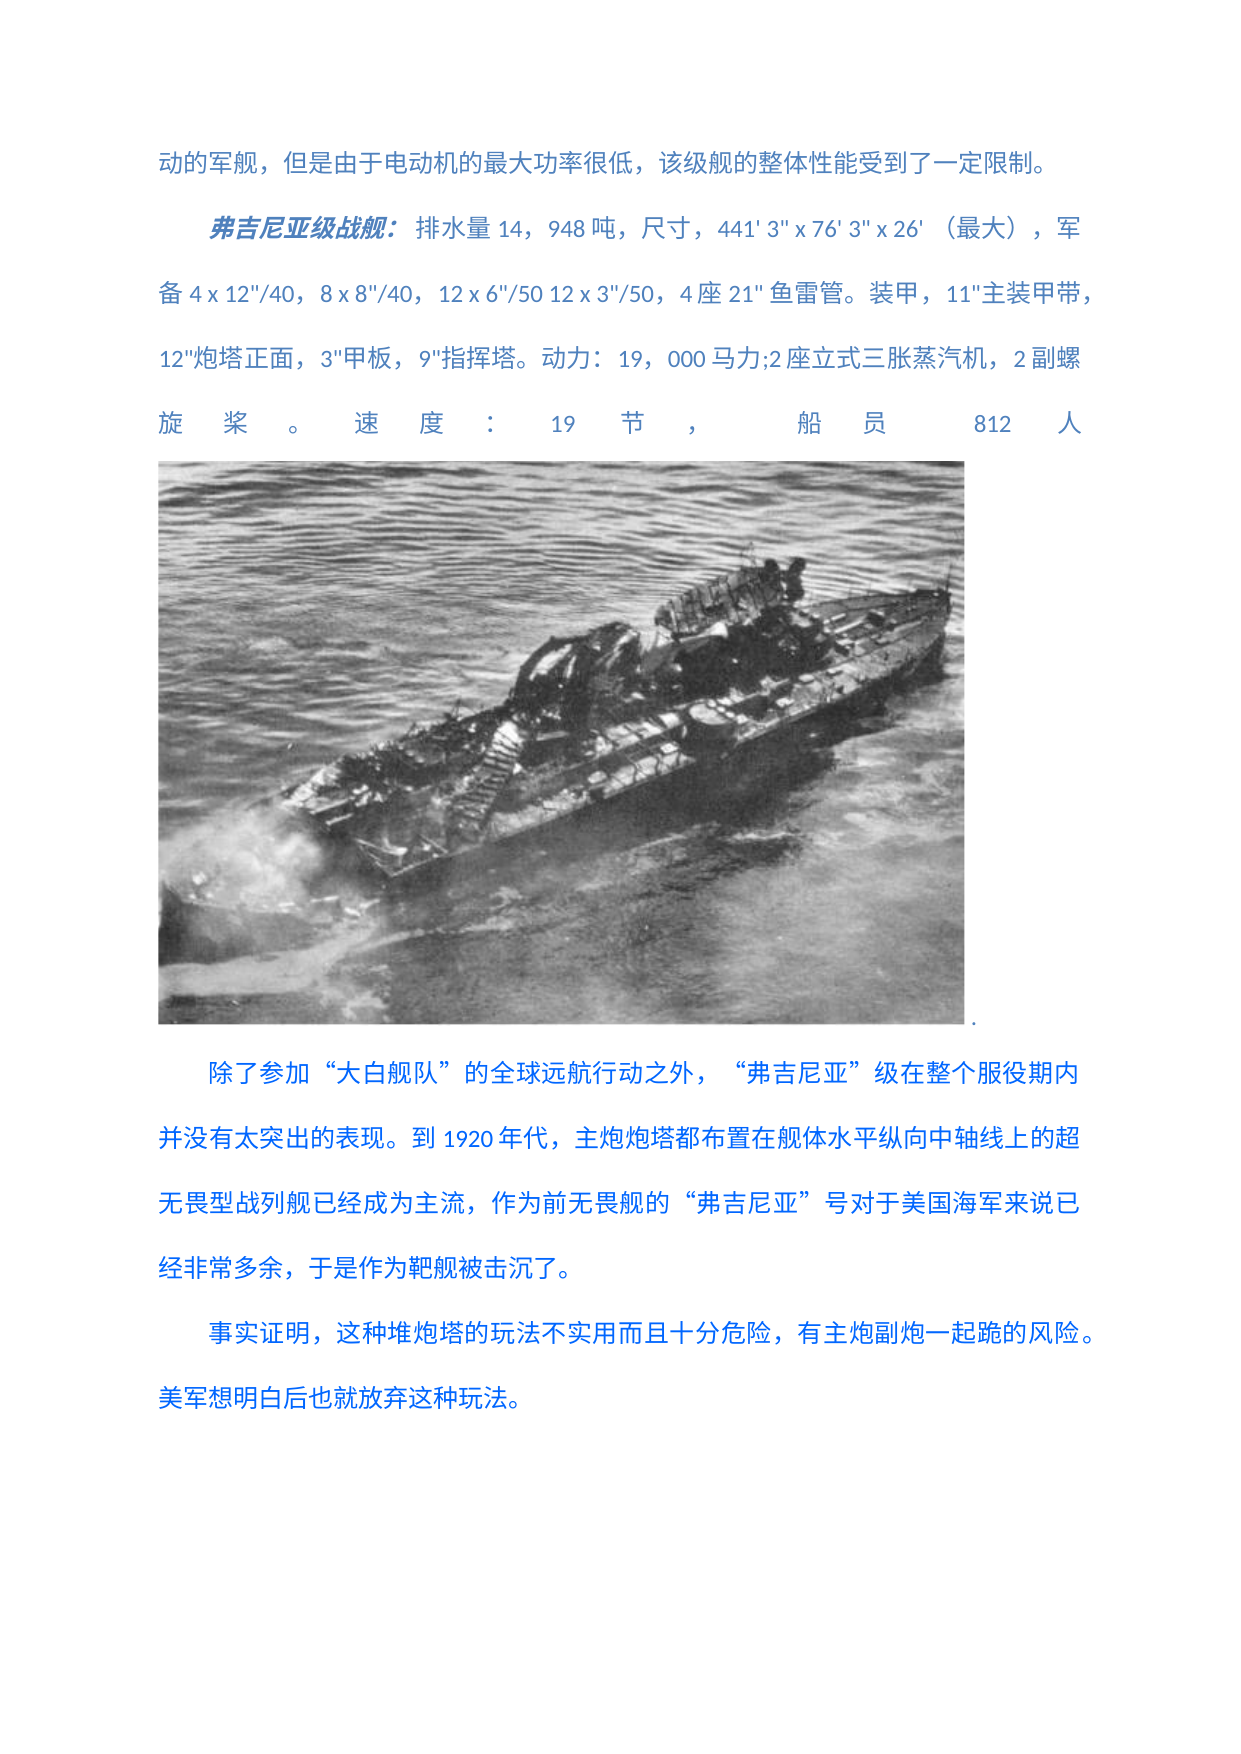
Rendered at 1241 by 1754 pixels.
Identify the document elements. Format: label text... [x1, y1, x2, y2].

text 除了参加“大白舰队”的全球远航行动之外，“弗吉尼亚”级在整个服役期内并没有太突出的表现。到1920年代，主炮炮塔都布置在舰体水平纵向中轴线上的超无畏型战列舰已经成为主流，作为前无畏舰的“弗吉尼亚”号对于美国海军来说已经非常多余，于是作为靶舰被击沉了。 [158, 1039, 1082, 1299]
picture [158, 461, 965, 1026]
text 事实证明，这种堆炮塔的玩法不实用而且十分危险，有主炮副炮一起跪的风险。美军想明白后也就放弃这种玩法。 [158, 1299, 1082, 1429]
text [158, 129, 1082, 194]
